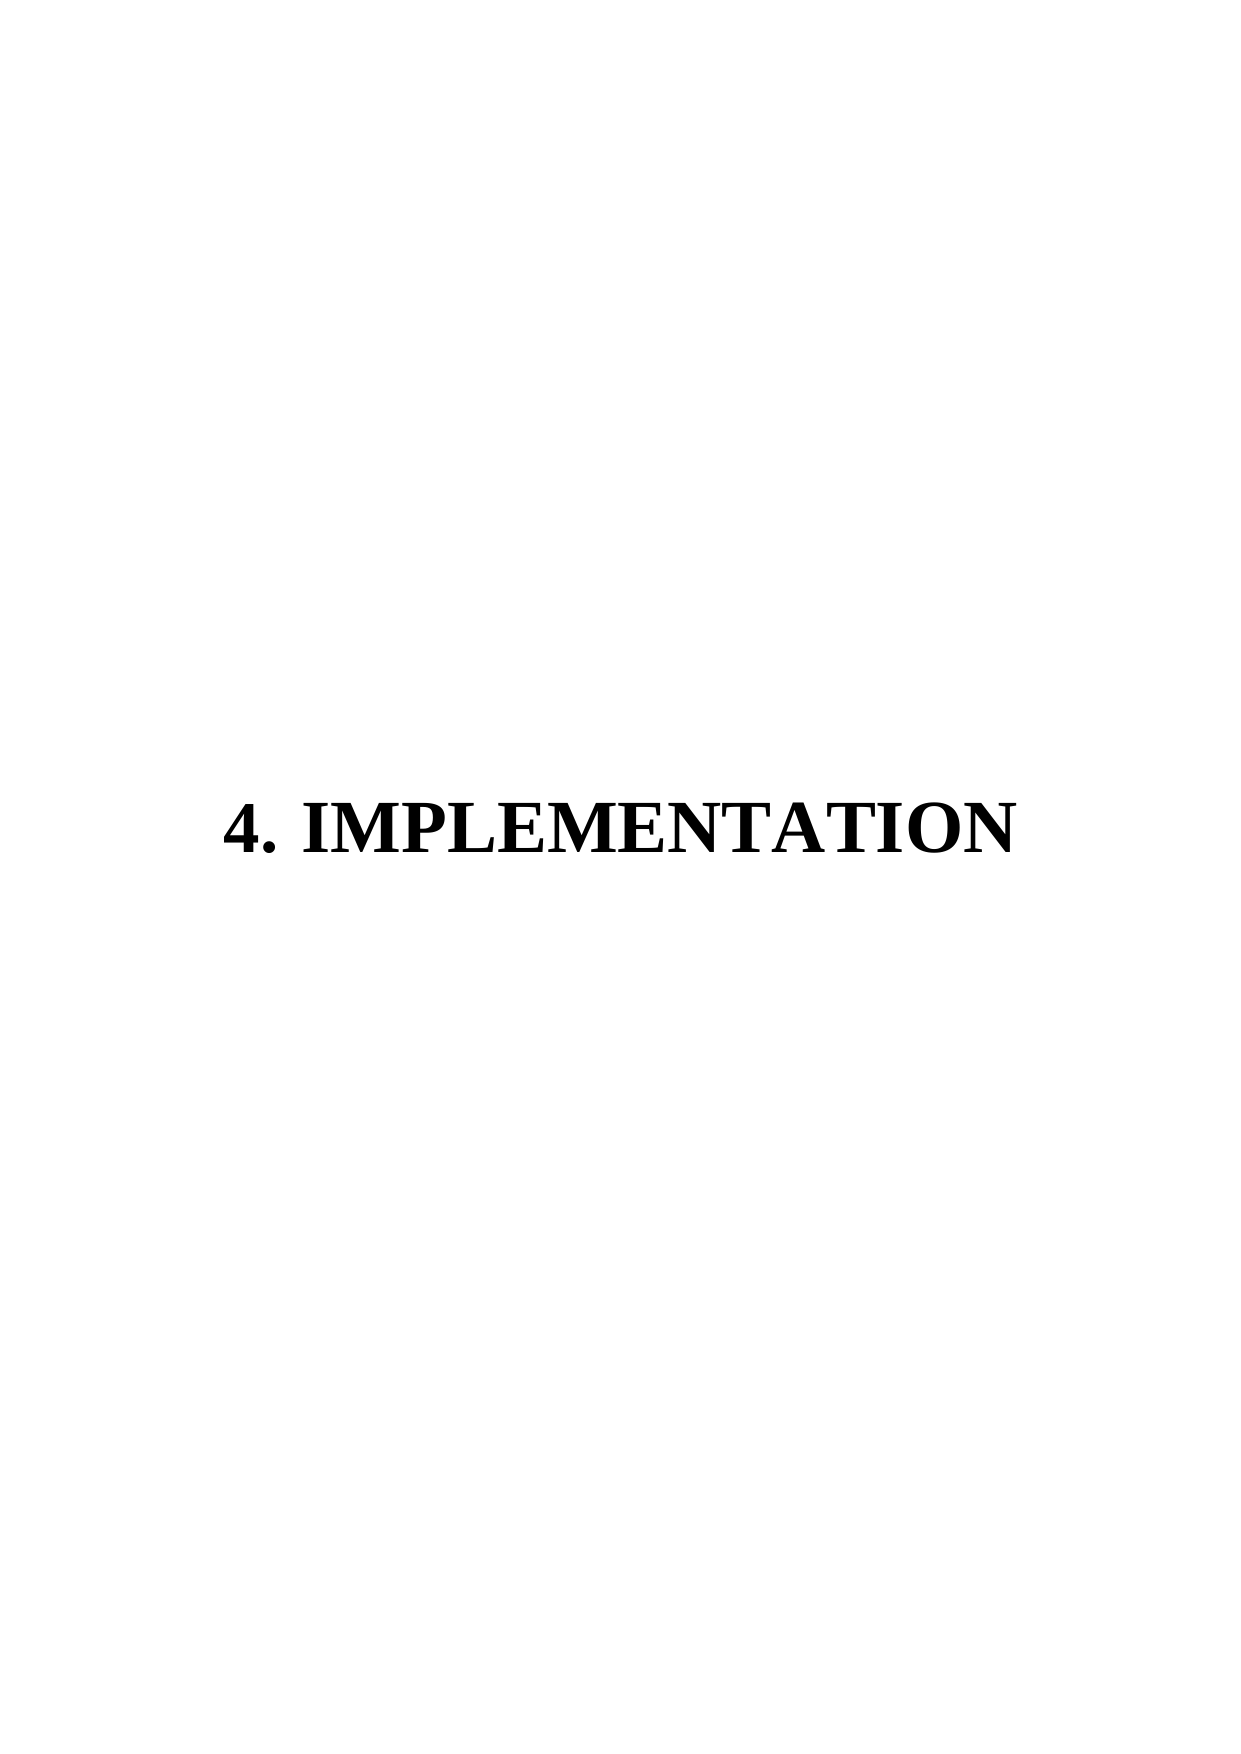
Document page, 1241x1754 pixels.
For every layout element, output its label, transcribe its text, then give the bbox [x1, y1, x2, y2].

list IMPLEMENTATION [146, 782, 1095, 869]
